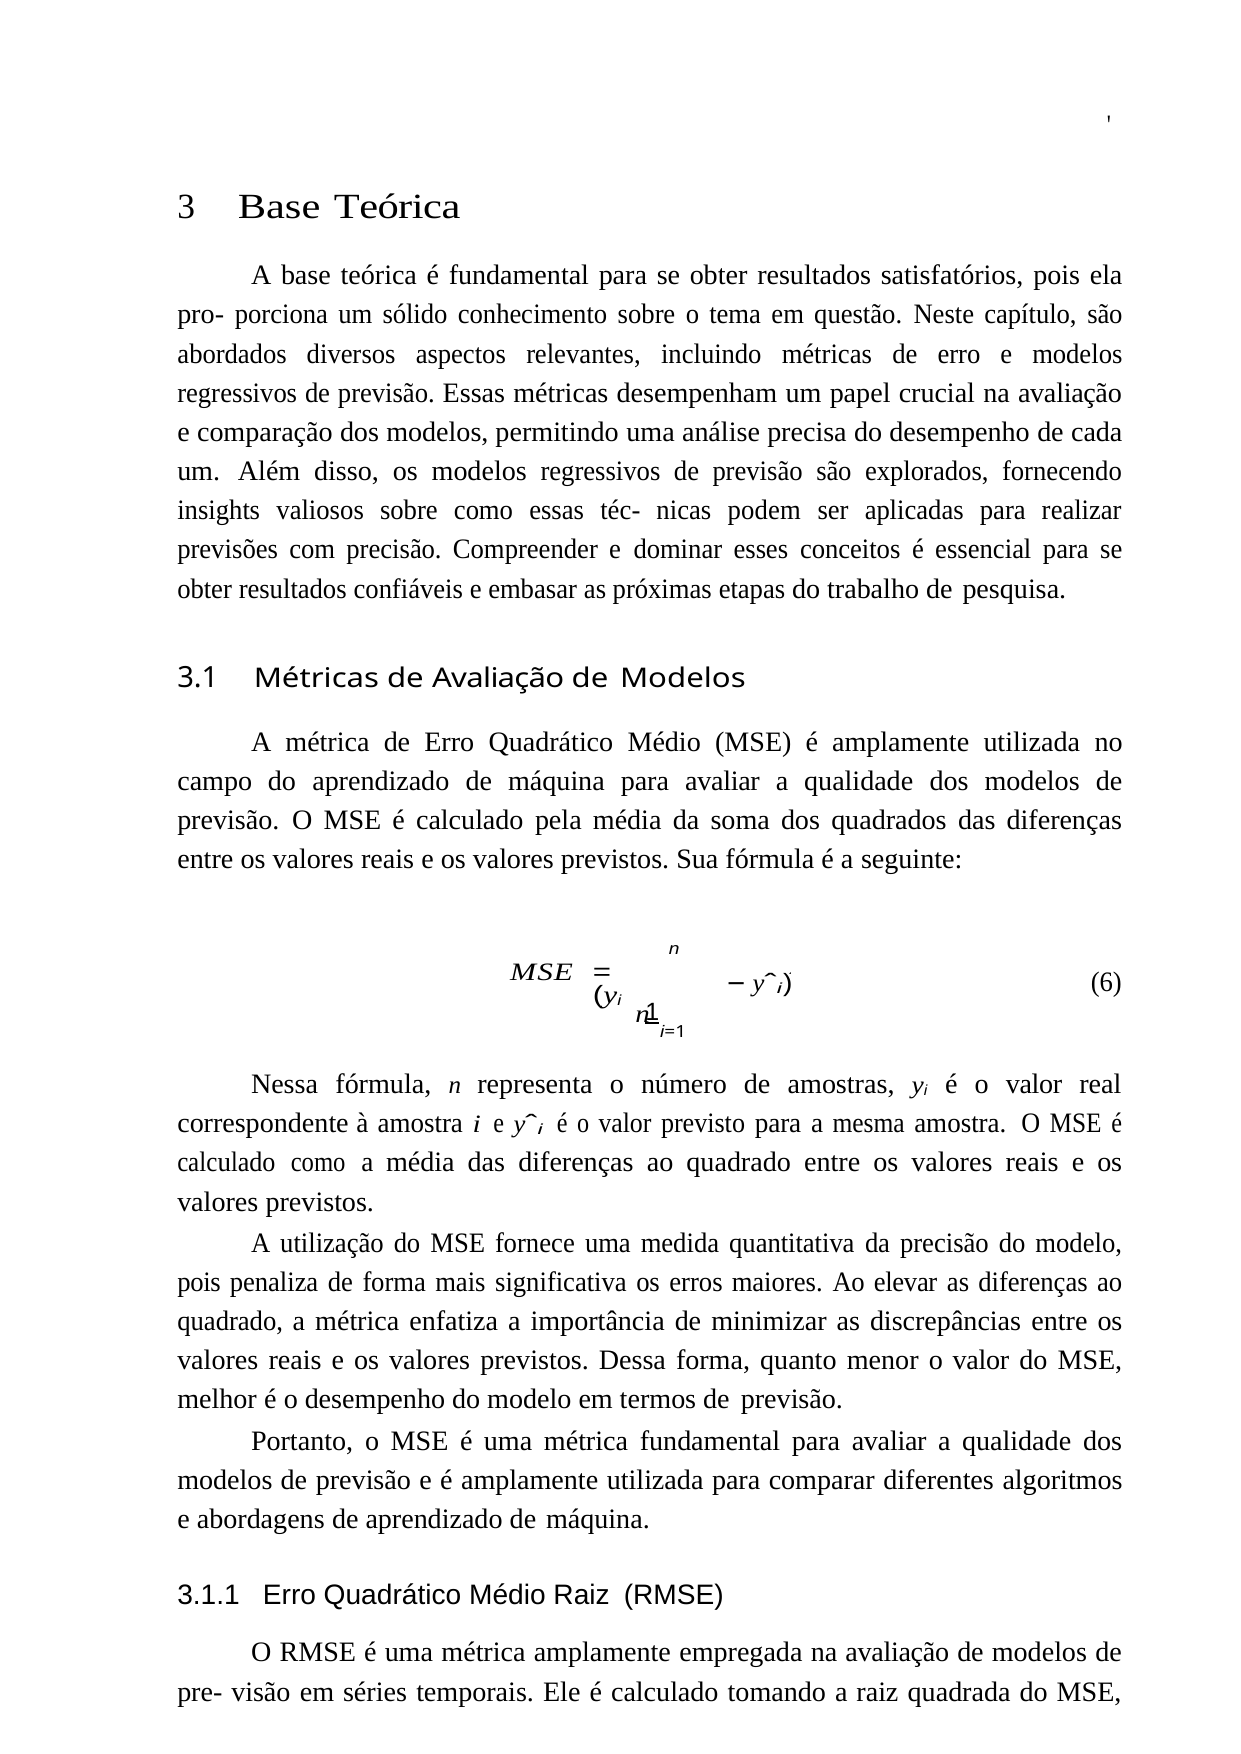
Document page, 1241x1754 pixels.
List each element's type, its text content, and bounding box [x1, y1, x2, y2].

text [177, 1635, 1122, 1707]
text A utilização do MSE fornece uma medida quantitativa da precisão do modelo, pois penaliza de forma mais significativa os erros maiores. Ao elevar as diferenças ao quadrado, a métrica enfatiza a importância de minimizar as discrepâncias entre os valores reais e os valores previstos. Dessa forma, quanto menor o valor do MSE, melhor é o desempenho do modelo em termos de previsão. [177, 1226, 1122, 1415]
text n [669, 938, 719, 958]
text Nessa fórmula, n representa o número de amostras, yi é o valor real correspondente à amostra i e yˆi é o valor previsto para a mesma amostra. O MSE é calculado como a média das diferenças ao quadrado entre os valores reais e os valores previstos. [177, 1067, 1122, 1217]
text n [123, 1008, 649, 1026]
subtitle Base Teórica [177, 186, 1240, 226]
text i=1 [660, 1026, 719, 1041]
list Erro Quadrático Médio Raiz (RMSE) [177, 1578, 1240, 1610]
text A métrica de Erro Quadrático Médio (MSE) é amplamente utilizada no campo do aprendizado de máquina para avaliar a qualidade dos modelos de previsão. O MSE é calculado pela média da soma dos quadrados das diferenças entre os valores reais e os valores previstos. Sua fórmula é a seguinte: [177, 725, 1122, 875]
text A base teórica é fundamental para se obter resultados satisfatórios, pois ela pro- porciona um sólido conhecimento sobre o tema em questão. Neste capítulo, são abordados diversos aspectos relevantes, incluindo métricas de erro e modelos regressivos de previsão. Essas métricas desempenham um papel crucial na avaliação e comparação dos modelos, permitindo uma análise precisa do desempenho de cada um. Além disso, os modelos regressivos de previsão são explorados, fornecendo insights valiosos sobre como essas téc- nicas podem ser aplicadas para realizar previsões com precisão. Compreender e dominar esses conceitos é essencial para se obter resultados confiáveis e embasar as próximas etapas do trabalho de pesquisa. [177, 258, 1122, 604]
list Métricas de Avaliação de Modelos [177, 657, 1240, 696]
text − yˆi) (6) [726, 965, 1240, 999]
text Portanto, o MSE é uma métrica fundamental para avaliar a qualidade dos modelos de previsão e é amplamente utilizada para comparar diferentes algoritmos e abordagens de aprendizado de máquina. [177, 1424, 1122, 1534]
text MSE = (yi [510, 962, 719, 1008]
